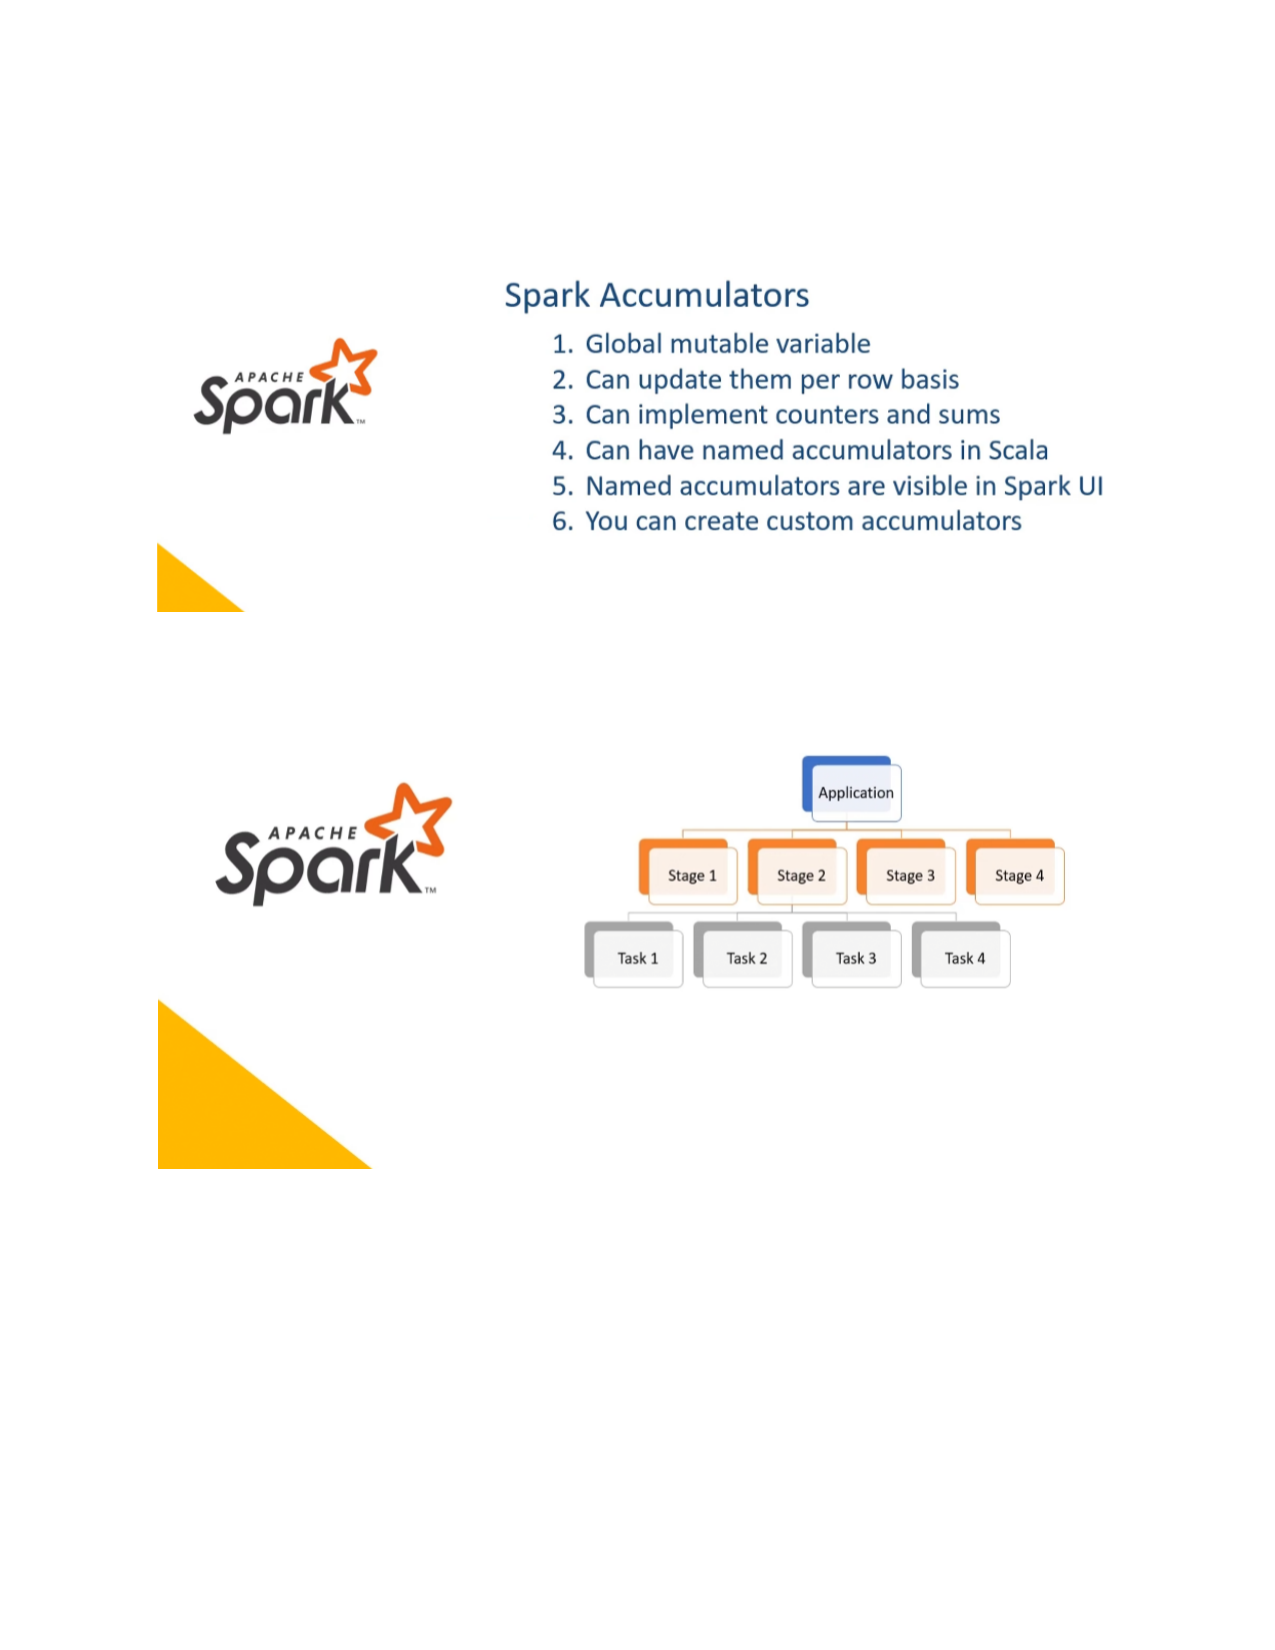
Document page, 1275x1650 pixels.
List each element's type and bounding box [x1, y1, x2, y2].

picture [150, 150, 1125, 612]
picture [150, 616, 1125, 1172]
